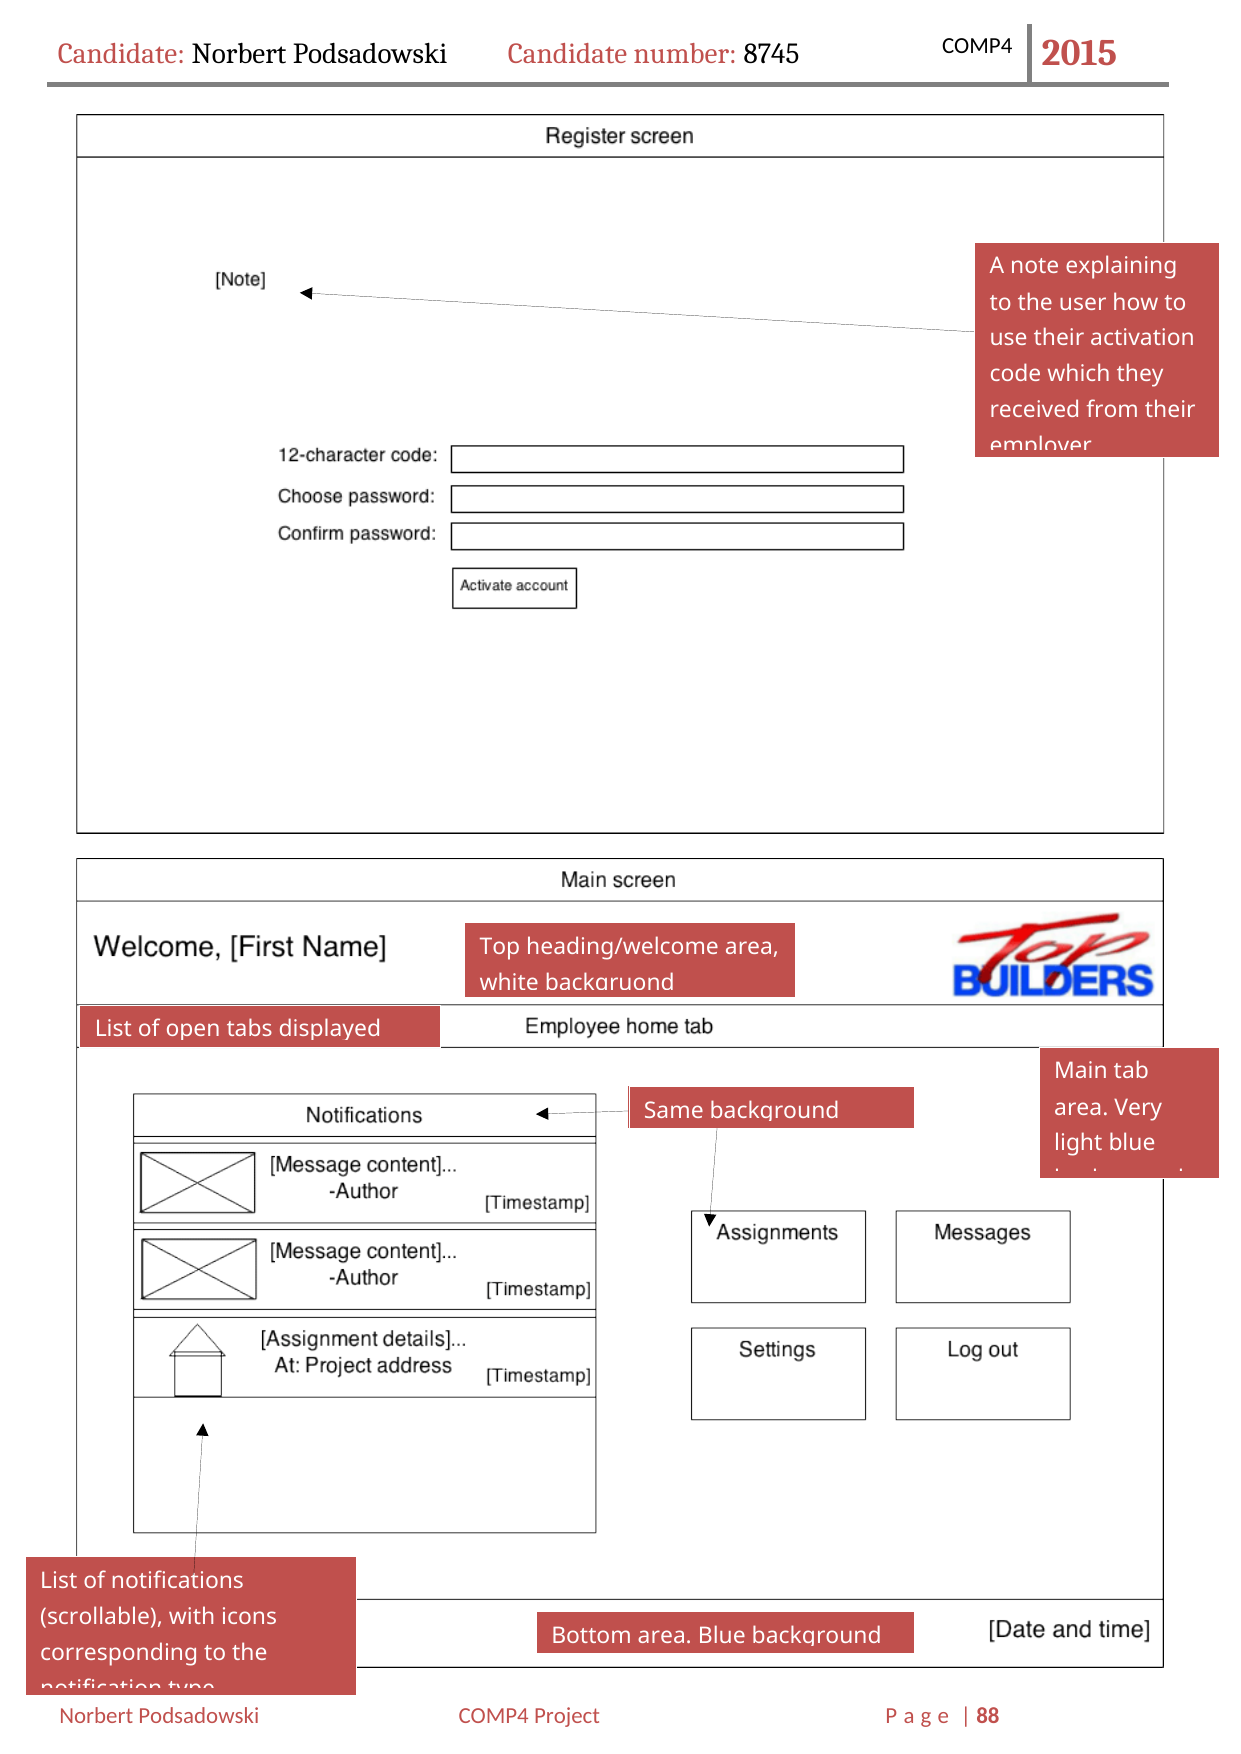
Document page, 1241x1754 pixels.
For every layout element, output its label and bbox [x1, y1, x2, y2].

picture [76, 858, 1164, 1668]
picture [76, 114, 1165, 834]
